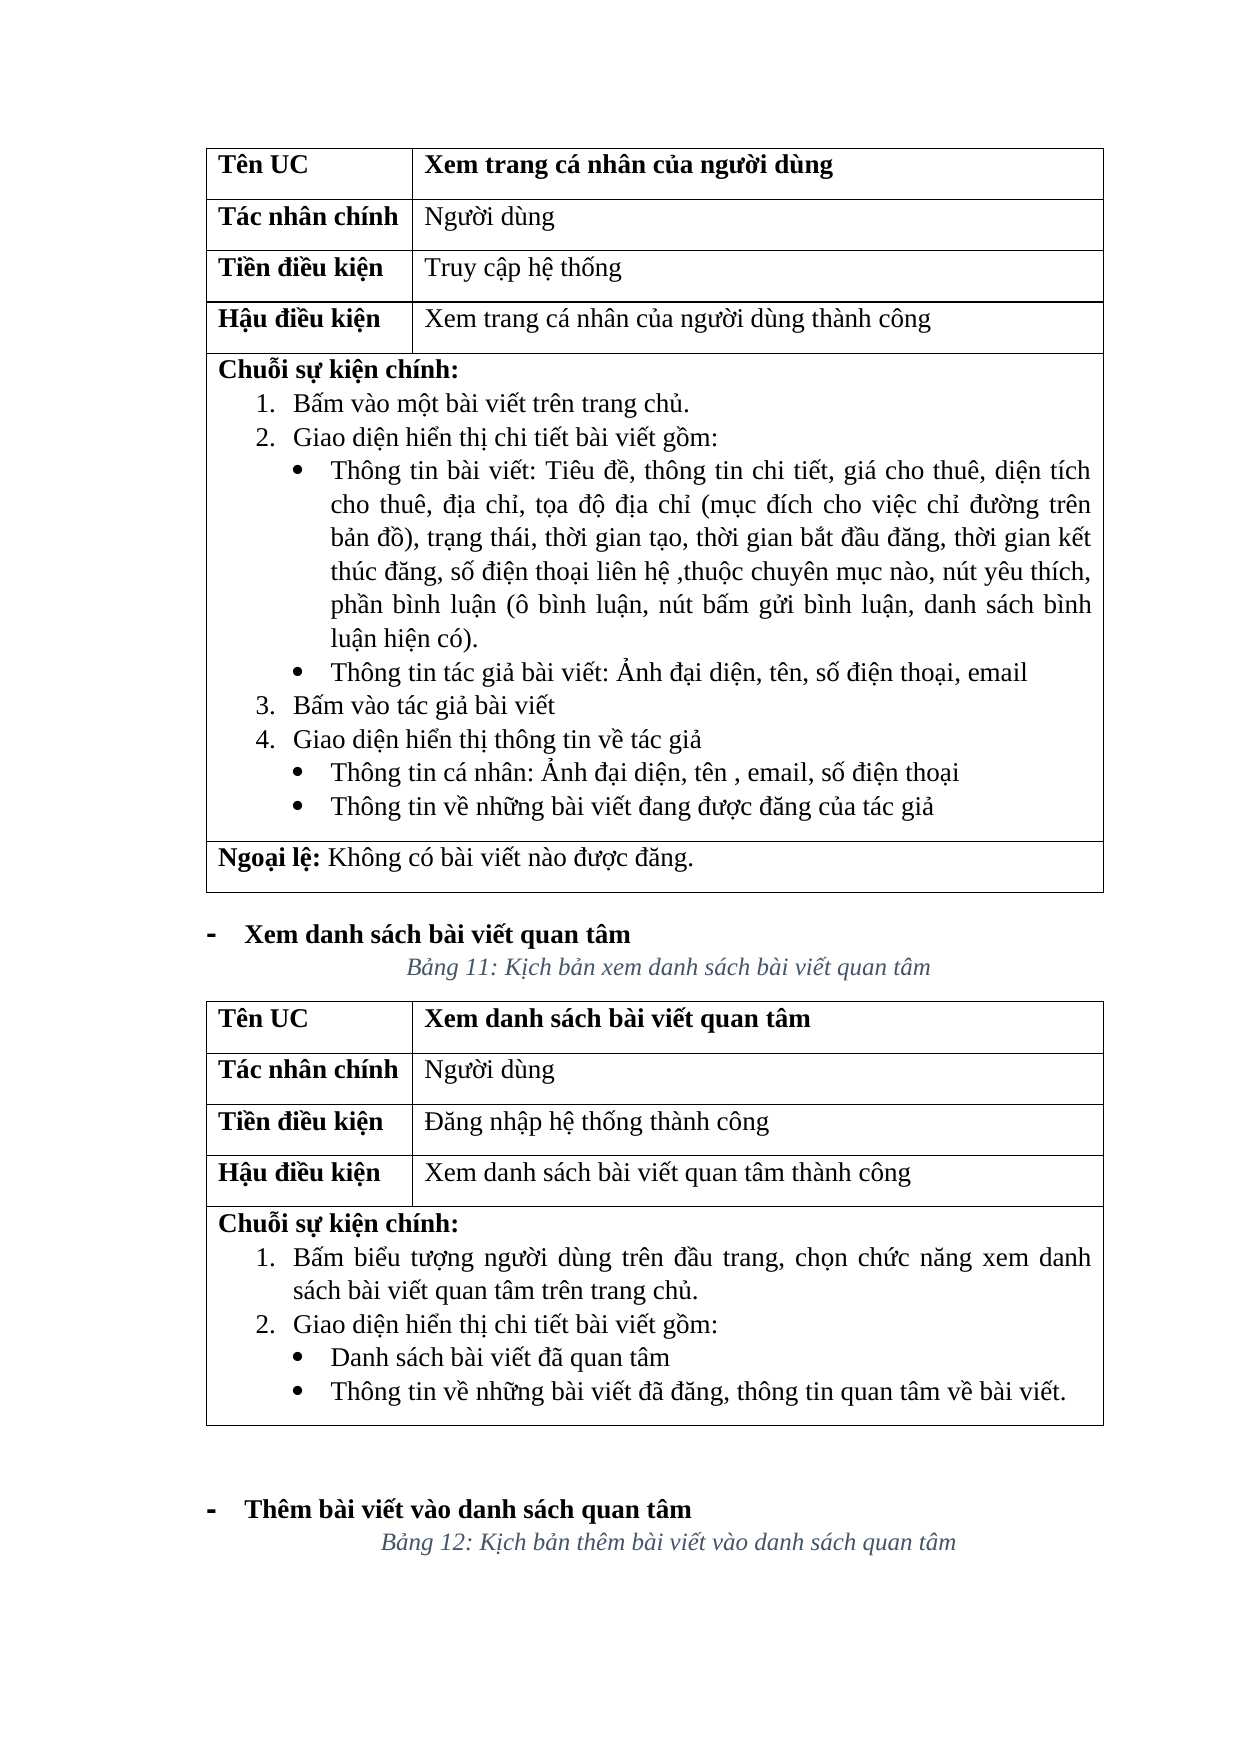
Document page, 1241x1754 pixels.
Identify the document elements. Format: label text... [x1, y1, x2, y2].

table_cell Tiền điều kiện [207, 251, 412, 301]
table_cell Xem trang cá nhân của người dùng thành công [413, 303, 1103, 353]
table_cell Chuỗi sự kiện chính: Bấm biểu tượng người dùng trên đầu trang, chọn chức năng xem danh sách bài viết quan tâm trên trang chủ. Giao diện hiển thị chi tiết bài viết gồm: Danh sách bài viết đã quan tâm Thông tin về những bài viết đã đăng, thông tin quan tâm về bài viết. [207, 1207, 1103, 1425]
table_header Tên UC [207, 1002, 412, 1052]
table_cell Xem danh sách bài viết quan tâm thành công [413, 1156, 1103, 1206]
table_cell Hậu điều kiện [207, 303, 412, 353]
list Thêm bài viết vào danh sách quan tâm [207, 1493, 1093, 1525]
table_cell Ngoại lệ: Không có bài viết nào được đăng. [207, 842, 1103, 892]
list Xem danh sách bài viết quan tâm [207, 918, 1093, 949]
table_header Tên UC [207, 149, 412, 199]
table_cell Đăng nhập hệ thống thành công [413, 1105, 1103, 1155]
table_cell Tác nhân chính [207, 200, 412, 250]
table_header Xem trang cá nhân của người dùng [413, 149, 1103, 199]
table_cell Tiền điều kiện [207, 1105, 412, 1155]
text Bảng 11: Kịch bản xem danh sách bài viết quan tâm [244, 952, 1093, 980]
text Bảng 12: Kịch bản thêm bài viết vào danh sách quan tâm [244, 1527, 1093, 1556]
table_cell Người dùng [413, 200, 1103, 250]
table_cell Truy cập hệ thống [413, 251, 1103, 301]
table_cell Tác nhân chính [207, 1054, 412, 1104]
table_cell Người dùng [413, 1054, 1103, 1104]
table_header Xem danh sách bài viết quan tâm [413, 1002, 1103, 1052]
table_cell Hậu điều kiện [207, 1156, 412, 1206]
table_cell Chuỗi sự kiện chính: Bấm vào một bài viết trên trang chủ. Giao diện hiển thị chi tiết bài viết gồm: Thông tin bài viết: Tiêu đề, thông tin chi tiết, giá cho thuê, diện tích cho thuê, địa chỉ, tọa độ địa chỉ (mục đích cho việc chỉ đường trên bản đồ), trạng thái, thời gian tạo, thời gian bắt đầu đăng, thời gian kết thúc đăng, số điện thoại liên hệ ,thuộc chuyên mục nào, nút yêu thích, phần bình luận (ô bình luận, nút bấm gửi bình luận, danh sách bình luận hiện có). Thông tin tác giả bài viết: Ảnh đại diện, tên, số điện thoại, email Bấm vào tác giả bài viết Giao diện hiển thị thông tin về tác giả Thông tin cá nhân: Ảnh đại diện, tên , email, số điện thoại Thông tin về những bài viết đang được đăng của tác giả [207, 354, 1103, 841]
